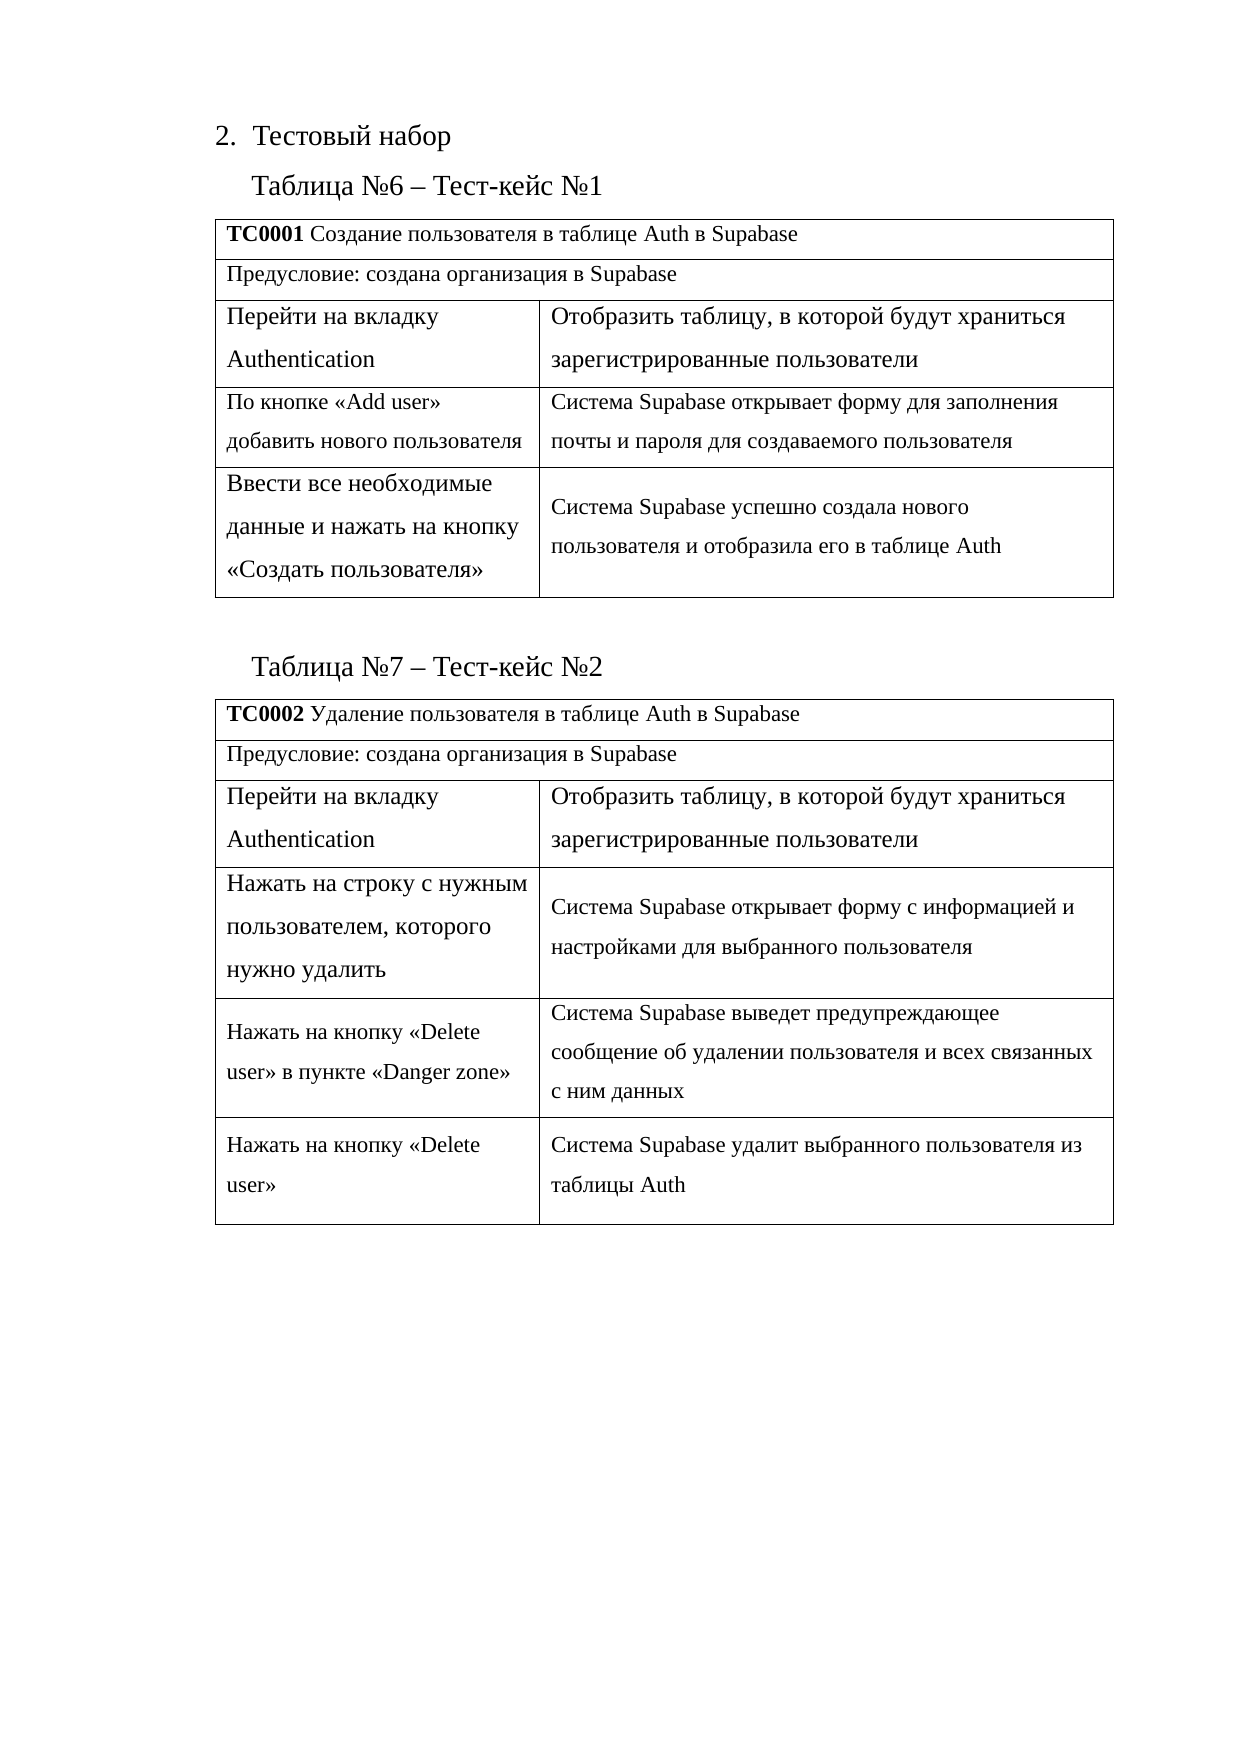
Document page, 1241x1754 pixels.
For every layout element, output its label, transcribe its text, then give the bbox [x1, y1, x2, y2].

table_cell Ввести все необходимые данные и нажать на кнопку «Создать пользователя» [216, 468, 539, 597]
list Таблица №7 – Тест-кейс №2 [177, 649, 1152, 682]
list Тестовый набор [215, 118, 1152, 152]
table_cell Перейти на вкладку Authentication [216, 301, 539, 387]
table_header ТС0002 Удаление пользователя в таблице Auth в Supabase [216, 700, 1113, 739]
table_cell По кнопке «Add user» добавить нового пользователя [216, 388, 539, 467]
table_cell Система Supabase удалит выбранного пользователя из таблицы Auth [540, 1118, 1113, 1224]
table_cell Система Supabase успешно создала нового пользователя и отобразила его в таблице Auth [540, 468, 1113, 597]
list Таблица №6 – Тест-кейс №1 [177, 168, 1152, 202]
table_cell Нажать на кнопку «Delete user» в пункте «Danger zone» [216, 999, 539, 1117]
table_cell Отобразить таблицу, в которой будут храниться зарегистрированные пользователи [540, 781, 1113, 867]
table_cell Система Supabase открывает форму с информацией и настройками для выбранного пользователя [540, 868, 1113, 997]
table_cell Отобразить таблицу, в которой будут храниться зарегистрированные пользователи [540, 301, 1113, 387]
table_cell Нажать на строку с нужным пользователем, которого нужно удалить [216, 868, 539, 997]
table_cell Система Supabase открывает форму для заполнения почты и пароля для создаваемого пользователя [540, 388, 1113, 467]
table_cell Нажать на кнопку «Delete user» [216, 1118, 539, 1224]
table_cell Перейти на вкладку Authentication [216, 781, 539, 867]
table_header ТС0001 Создание пользователя в таблице Auth в Supabase [216, 220, 1113, 259]
table_cell Предусловие: создана организация в Supabase [216, 741, 1113, 780]
table_cell Предусловие: создана организация в Supabase [216, 260, 1113, 300]
table_cell Система Supabase выведет предупреждающее сообщение об удалении пользователя и всех связанных с ним данных [540, 999, 1113, 1117]
